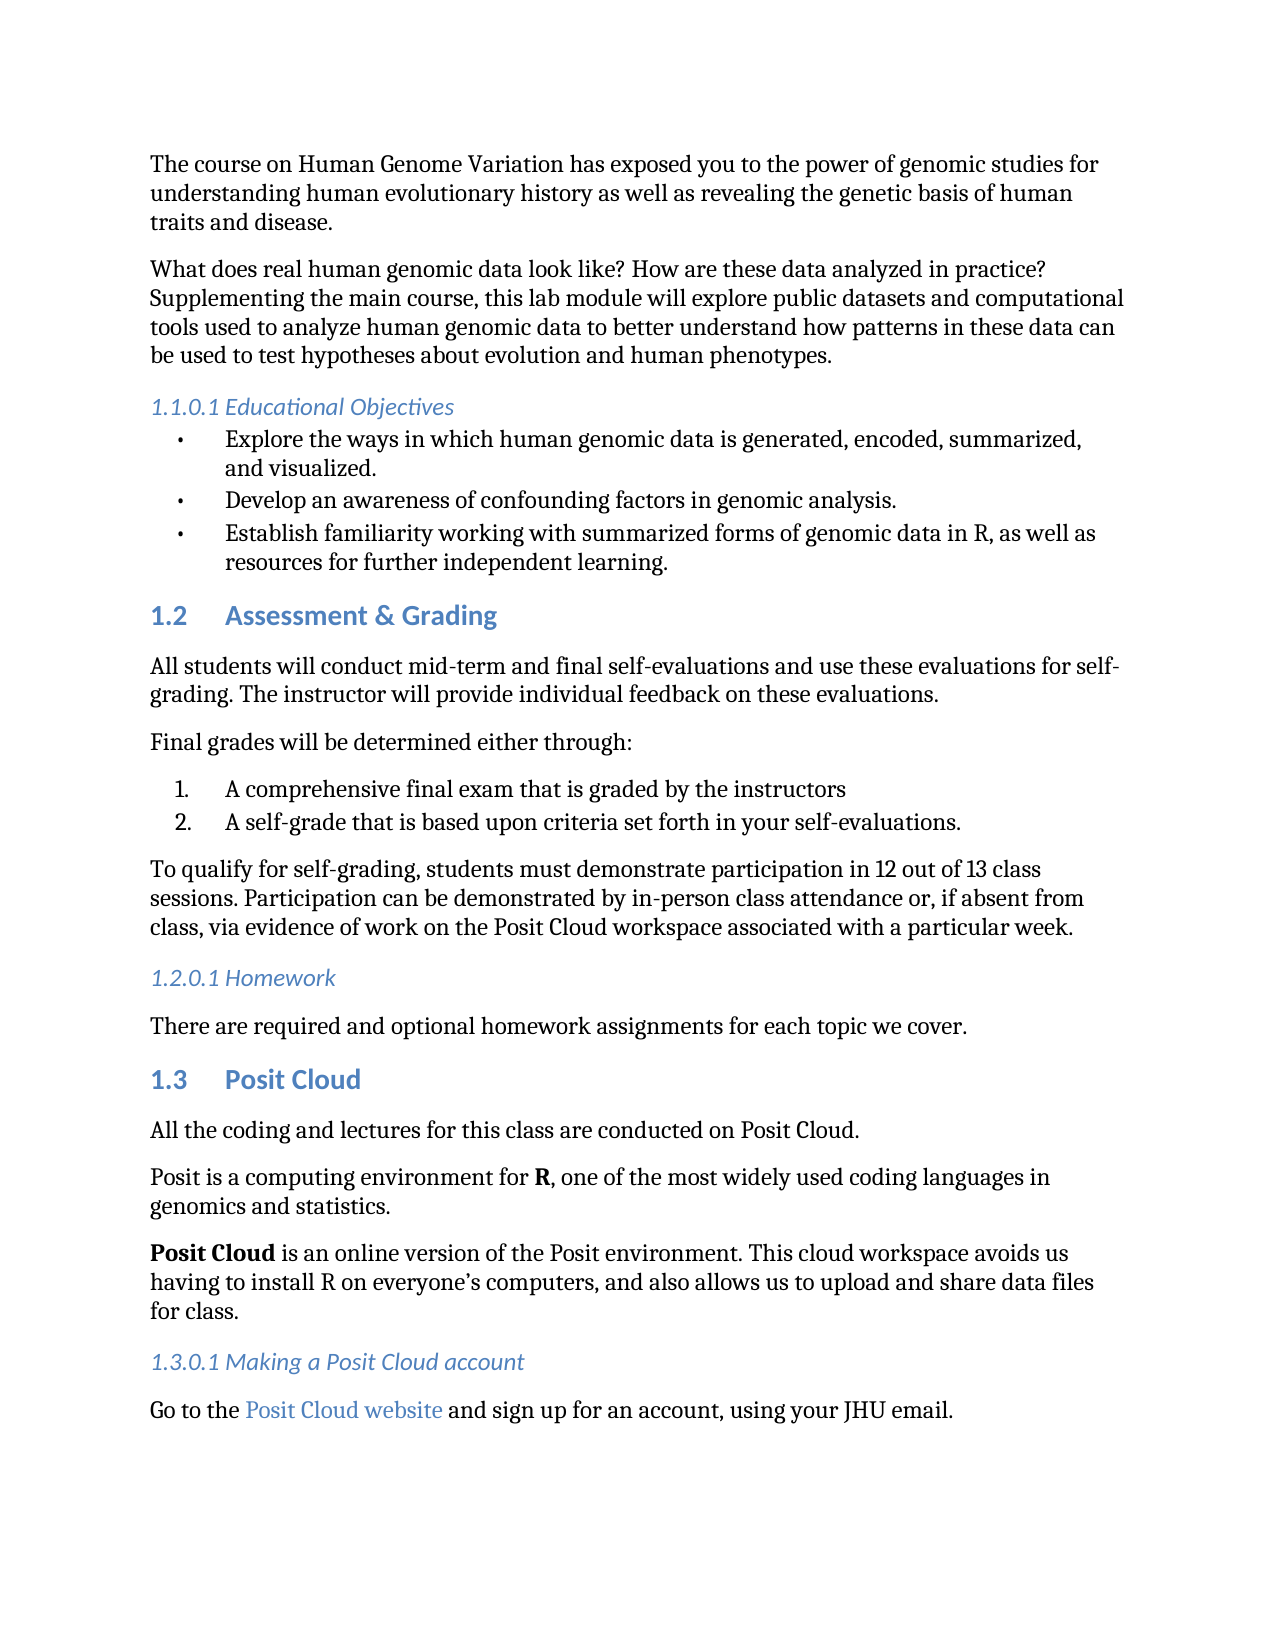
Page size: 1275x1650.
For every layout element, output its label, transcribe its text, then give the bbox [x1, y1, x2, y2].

list Develop an awareness of confounding factors in genomic analysis. [175, 486, 1125, 515]
list A comprehensive final exam that is graded by the instructors [175, 775, 1125, 804]
subtitle 1.1.0.1 Educational Objectives [150, 391, 1125, 421]
text Go to the Posit Cloud website and sign up for an account, using your JHU email. [150, 1396, 1125, 1424]
text There are required and optional homework assignments for each topic we cover. [150, 1012, 1125, 1040]
list Explore the ways in which human genomic data is generated, encoded, summarized, and visualized. [175, 425, 1125, 483]
subtitle 1.2 Assessment & Grading [150, 597, 1125, 633]
subtitle 1.3.0.1 Making a Posit Cloud account [150, 1346, 1125, 1377]
list Establish familiarity working with summarized forms of genomic data in R, as well as resources for further independent learning. [175, 519, 1125, 576]
subtitle 1.2.0.1 Homework [150, 962, 1125, 993]
text What does real human genomic data look like? How are these data analyzed in practice? Supplementing the main course, this lab module will explore public datasets and computational tools used to analyze human genomic data to better understand how patterns in these data can be used to test hypotheses about evolution and human phenotypes. [150, 255, 1125, 370]
subtitle 1.3 Posit Cloud [150, 1061, 1125, 1097]
text Final grades will be determined either through: [150, 728, 1125, 757]
text Posit Cloud is an online version of the Posit environment. This cloud workspace avoids us having to install R on everyone’s computers, and also allows us to upload and share data files for class. [150, 1239, 1125, 1326]
text Posit is a computing environment for R, one of the most widely used coding languages in genomics and statistics. [150, 1163, 1125, 1221]
text All students will conduct mid-term and final self-evaluations and use these evaluations for self-grading. The instructor will provide individual feedback on these evaluations. [150, 652, 1125, 709]
list A self-grade that is based upon criteria set forth in your self-evaluations. [175, 808, 1125, 837]
text To qualify for self-grading, students must demonstrate participation in 12 out of 13 class sessions. Participation can be demonstrated by in-person class attendance or, if absent from class, via evidence of work on the Posit Cloud workspace associated with a particular week. [150, 855, 1125, 942]
text The course on Human Genome Variation has exposed you to the power of genomic studies for understanding human evolutionary history as well as revealing the genetic basis of human traits and disease. [150, 150, 1125, 236]
text All the coding and lectures for this class are conducted on Posit Cloud. [150, 1116, 1125, 1144]
